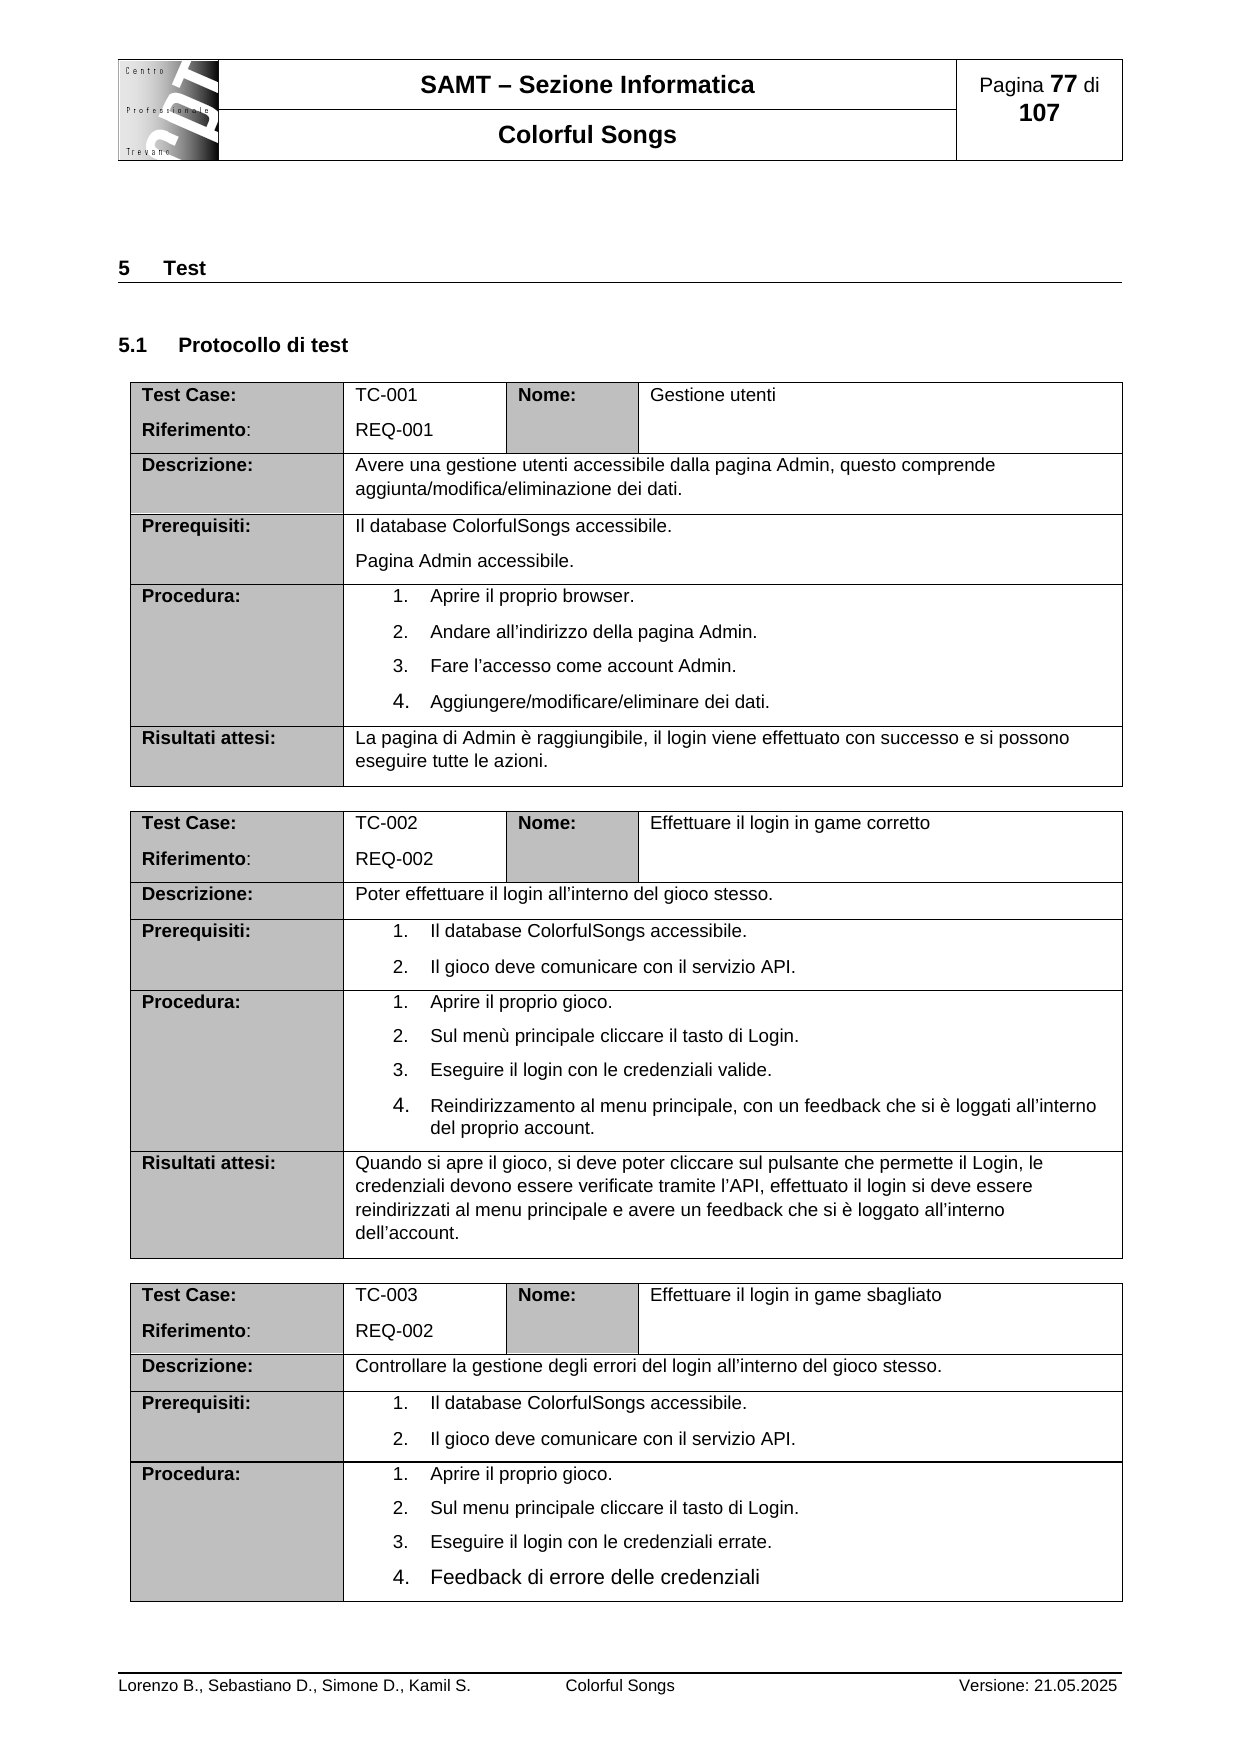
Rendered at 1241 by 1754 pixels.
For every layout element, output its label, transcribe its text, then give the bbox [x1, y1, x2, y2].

subtitle Protocollo di test [118, 333, 1122, 357]
table_header Test Case: Riferimento: [131, 812, 343, 882]
table_header Nome: [507, 383, 638, 453]
table_cell Quando si apre il gioco, si deve poter cliccare sul pulsante che permette il Login, le credenziali devono essere verificate tramite l’API, effettuato il login si deve essere reindirizzati al menu principale e avere un feedback che si è loggato all’interno dell’account. [344, 1152, 1122, 1258]
table_header Test Case: Riferimento: [131, 383, 343, 453]
table_cell Aprire il proprio gioco. Sul menu principale cliccare il tasto di Login. Eseguire il login con le credenziali errate. Feedback di errore delle credenziali [344, 1463, 1122, 1601]
table_cell Prerequisiti: [131, 1392, 343, 1461]
table_header Effettuare il login in game corretto [639, 812, 1122, 882]
table_cell Prerequisiti: [131, 515, 343, 584]
table_cell Poter effettuare il login all’interno del gioco stesso. [344, 883, 1122, 919]
table_cell Descrizione: [131, 883, 343, 919]
table_cell Procedura: [131, 991, 343, 1151]
table_header Test Case: Riferimento: [131, 1284, 343, 1353]
table_cell Il database ColorfulSongs accessibile. Il gioco deve comunicare con il servizio API. [344, 920, 1122, 990]
table_cell Il database ColorfulSongs accessibile. Pagina Admin accessibile. [344, 515, 1122, 584]
table_cell Descrizione: [131, 1355, 343, 1391]
table_cell Aprire il proprio gioco. Sul menù principale cliccare il tasto di Login. Eseguire il login con le credenziali valide. Reindirizzamento al menu principale, con un feedback che si è loggati all’interno del proprio account. [344, 991, 1122, 1151]
table_header TC-003 REQ-002 [344, 1284, 506, 1353]
table_header Gestione utenti [639, 383, 1122, 453]
picture [118, 60, 219, 160]
table_cell Risultati attesi: [131, 727, 343, 786]
table_header Nome: [507, 812, 638, 882]
table_cell Il database ColorfulSongs accessibile. Il gioco deve comunicare con il servizio API. [344, 1392, 1122, 1461]
table_cell Descrizione: [131, 454, 343, 513]
table_cell Controllare la gestione degli errori del login all’interno del gioco stesso. [344, 1355, 1122, 1391]
table_cell Procedura: [131, 585, 343, 726]
table_cell Avere una gestione utenti accessibile dalla pagina Admin, questo comprende aggiunta/modifica/eliminazione dei dati. [344, 454, 1122, 513]
table_header TC-002 REQ-002 [344, 812, 506, 882]
table_header Effettuare il login in game sbagliato [639, 1284, 1122, 1353]
subtitle Test [118, 256, 1122, 282]
table_cell Prerequisiti: [131, 920, 343, 990]
table_cell Aprire il proprio browser. Andare all’indirizzo della pagina Admin. Fare l’accesso come account Admin. Aggiungere/modificare/eliminare dei dati. [344, 585, 1122, 726]
table_cell La pagina di Admin è raggiungibile, il login viene effettuato con successo e si possono eseguire tutte le azioni. [344, 727, 1122, 786]
table_header TC-001 REQ-001 [344, 383, 506, 453]
table_header Nome: [507, 1284, 638, 1353]
table_cell Procedura: [131, 1463, 343, 1601]
table_cell Risultati attesi: [131, 1152, 343, 1258]
